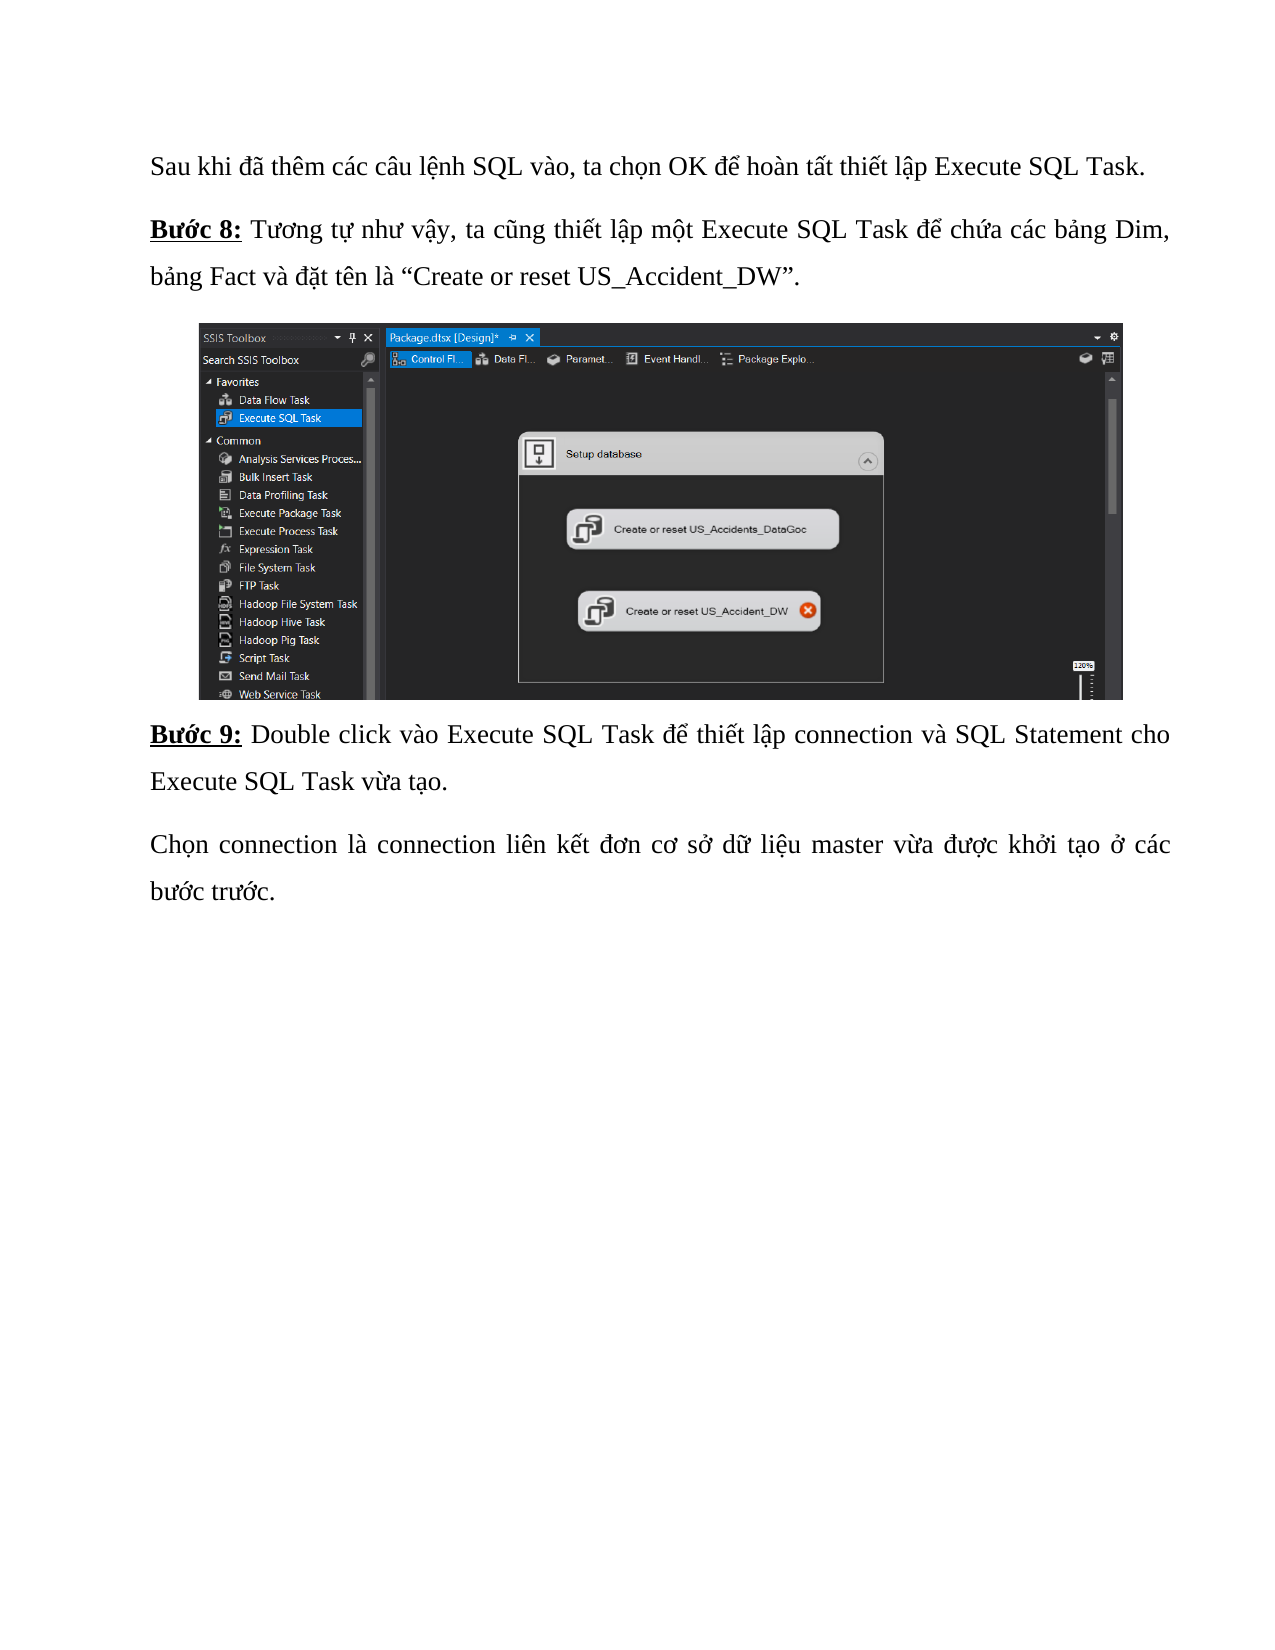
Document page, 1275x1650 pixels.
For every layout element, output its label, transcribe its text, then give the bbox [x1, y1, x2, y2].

text Chọn connection là connection liên kết đơn cơ sở dữ liệu master vừa được khởi tạo ở các bước trước. [150, 828, 1172, 906]
text Bước 8: Tương tự như vậy, ta cũng thiết lập một Execute SQL Task để chứa các bảng Dim, bảng Fact và đặt tên là “Create or reset US_Accident_DW”. [150, 213, 1172, 291]
text Sau khi đã thêm các câu lệnh SQL vào, ta chọn OK để hoàn tất thiết lập Execute SQL Task. [150, 150, 1172, 181]
picture [198, 323, 1123, 700]
text Bước 9: Double click vào Execute SQL Task để thiết lập connection và SQL Statement cho Execute SQL Task vừa tạo. [150, 718, 1172, 796]
